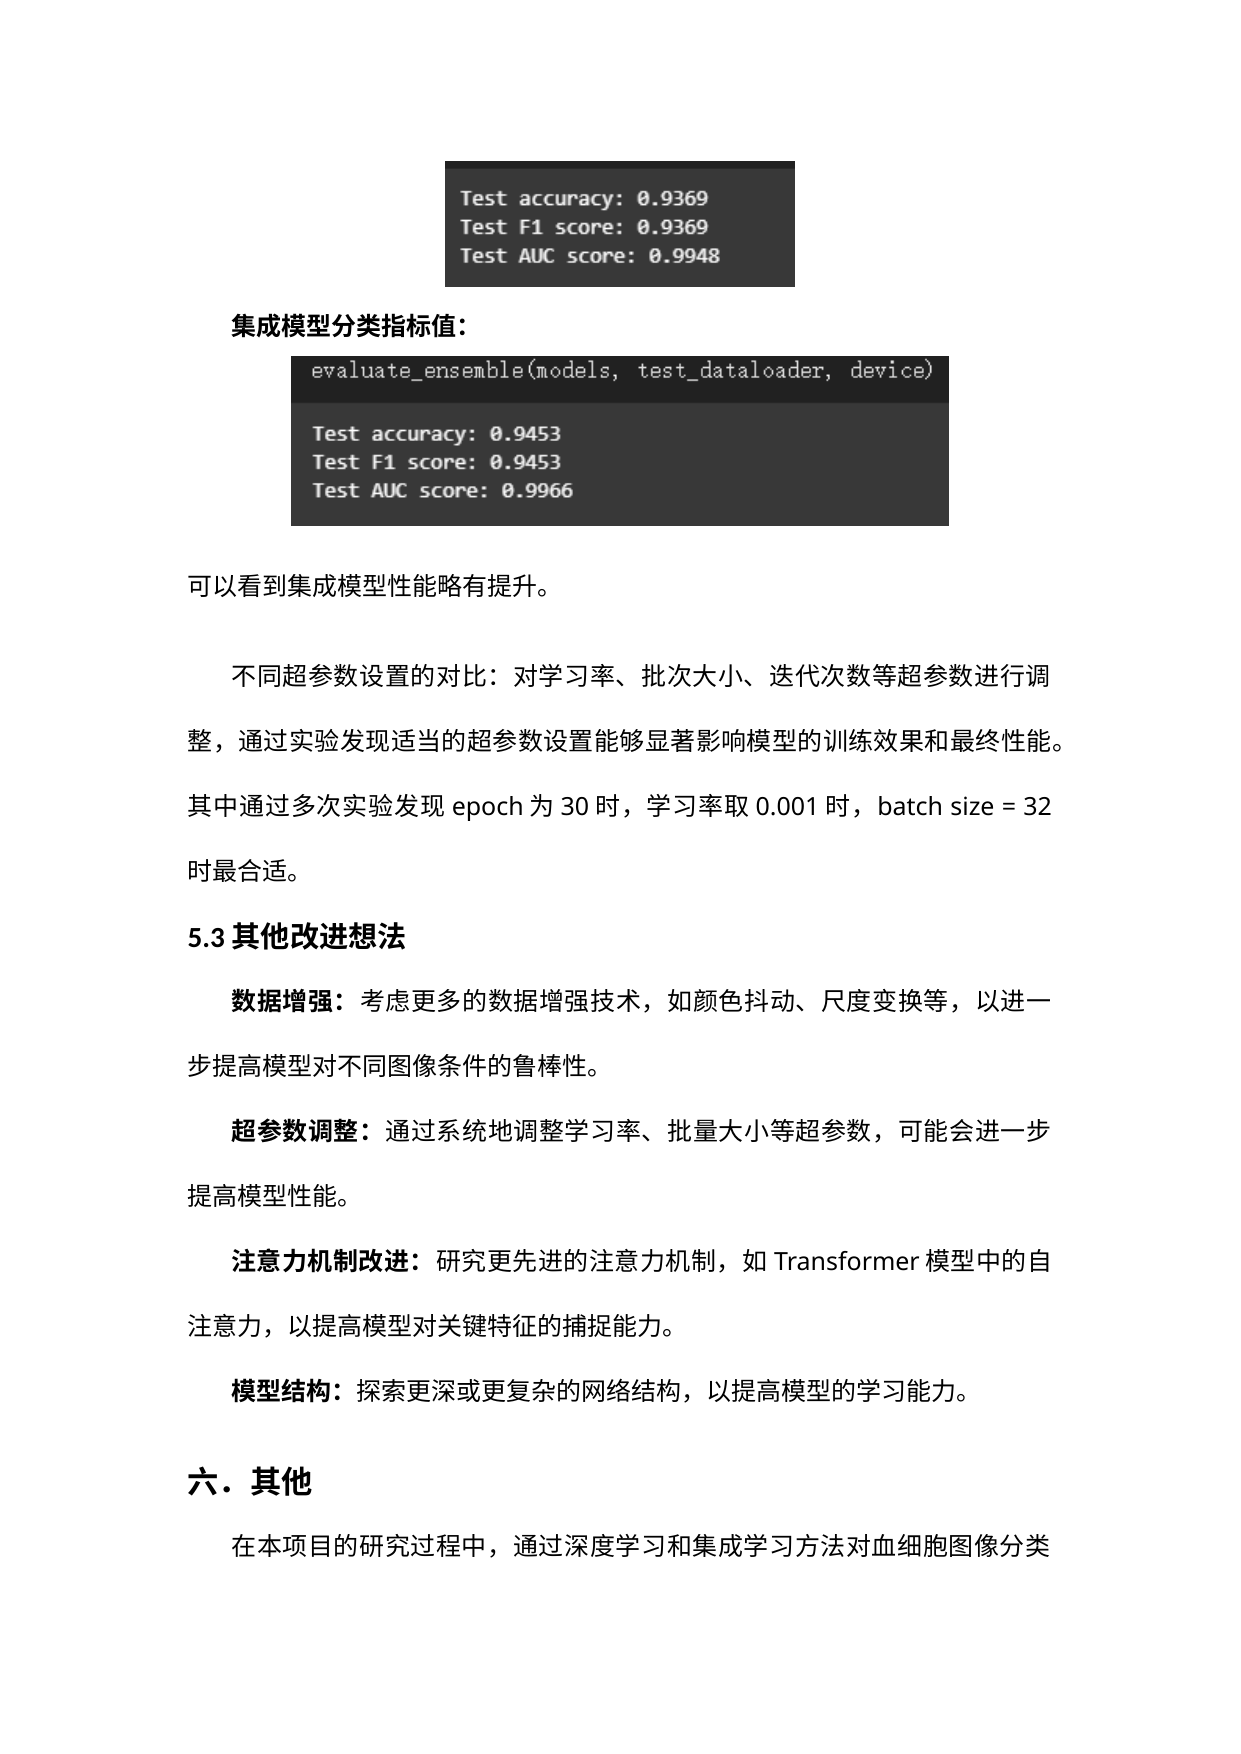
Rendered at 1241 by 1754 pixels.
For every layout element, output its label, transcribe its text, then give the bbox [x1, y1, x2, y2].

text 注意力机制改进：研究更先进的注意力机制，如Transformer模型中的自注意力，以提高模型对关键特征的捕捉能力。 [187, 1227, 1053, 1357]
text 可以看到集成模型性能略有提升。 [187, 552, 1053, 617]
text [187, 1512, 1053, 1577]
text 模型结构：探索更深或更复杂的网络结构，以提高模型的学习能力。 [187, 1357, 1053, 1422]
picture [445, 161, 795, 287]
text 集成模型分类指标值： [187, 292, 1053, 357]
text 数据增强：考虑更多的数据增强技术，如颜色抖动、尺度变换等，以进一步提高模型对不同图像条件的鲁棒性。 [187, 967, 1053, 1097]
text 超参数调整：通过系统地调整学习率、批量大小等超参数，可能会进一步提高模型性能。 [187, 1097, 1053, 1227]
text 不同超参数设置的对比：对学习率、批次大小、迭代次数等超参数进行调整，通过实验发现适当的超参数设置能够显著影响模型的训练效果和最终性能。其中通过多次实验发现epoch为30时，学习率取0.001时，batch size = 32时最合适。 [187, 642, 1053, 902]
text 5.3 其他改进想法 [187, 902, 1053, 967]
text 六．其他 [187, 1447, 1053, 1512]
picture [291, 356, 949, 526]
